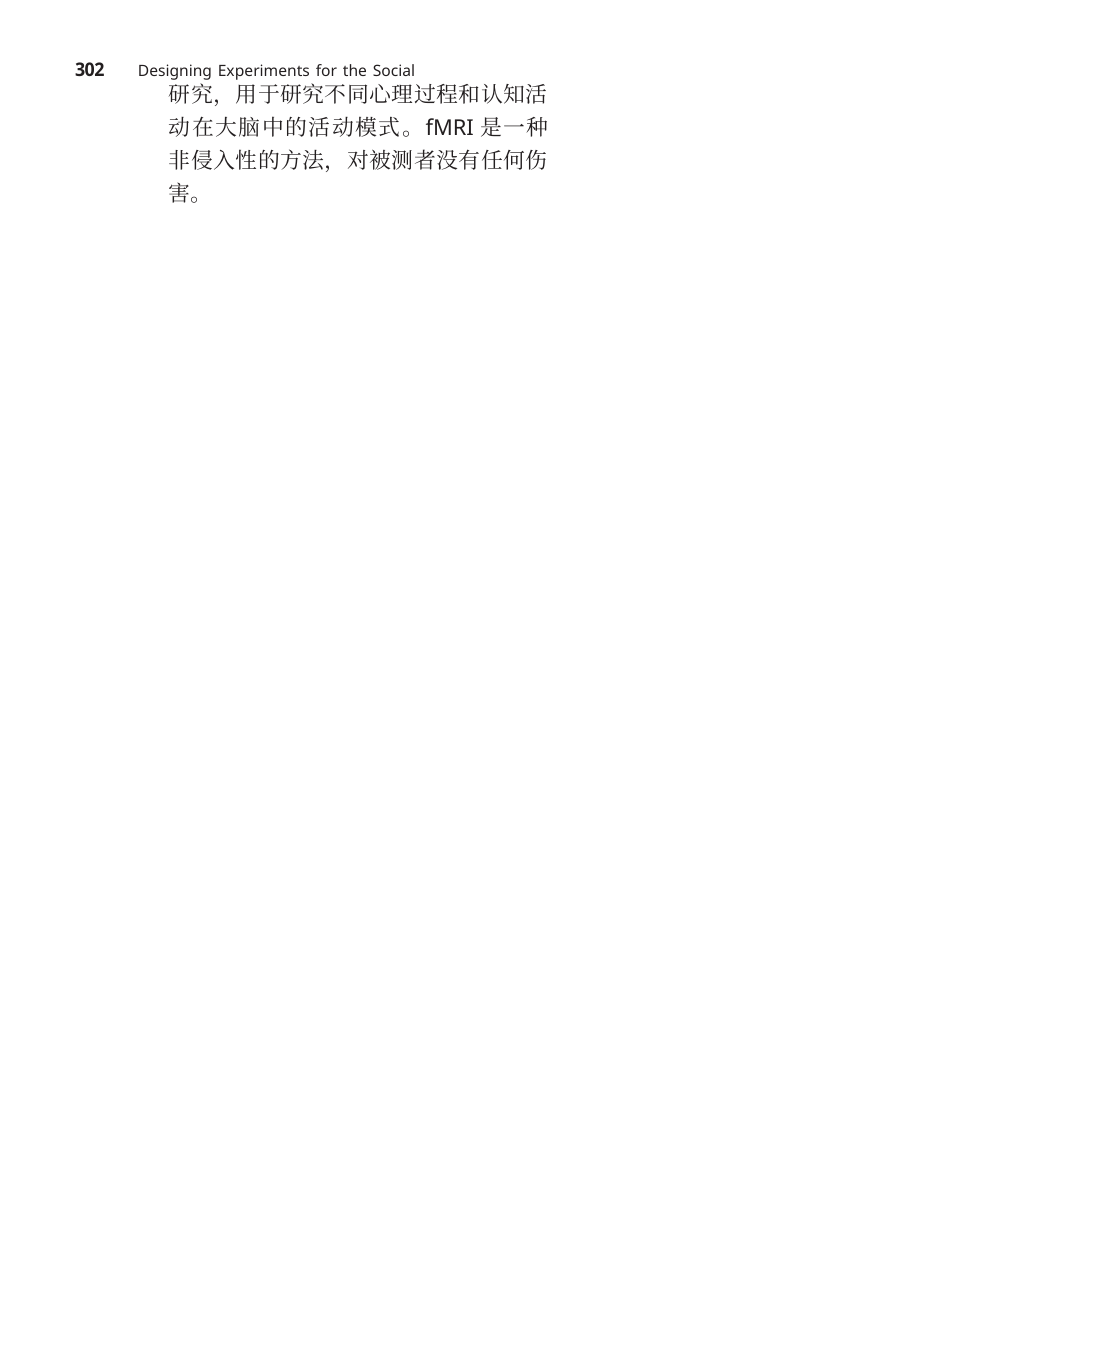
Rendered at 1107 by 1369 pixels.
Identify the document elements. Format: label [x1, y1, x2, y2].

text [169, 77, 548, 208]
